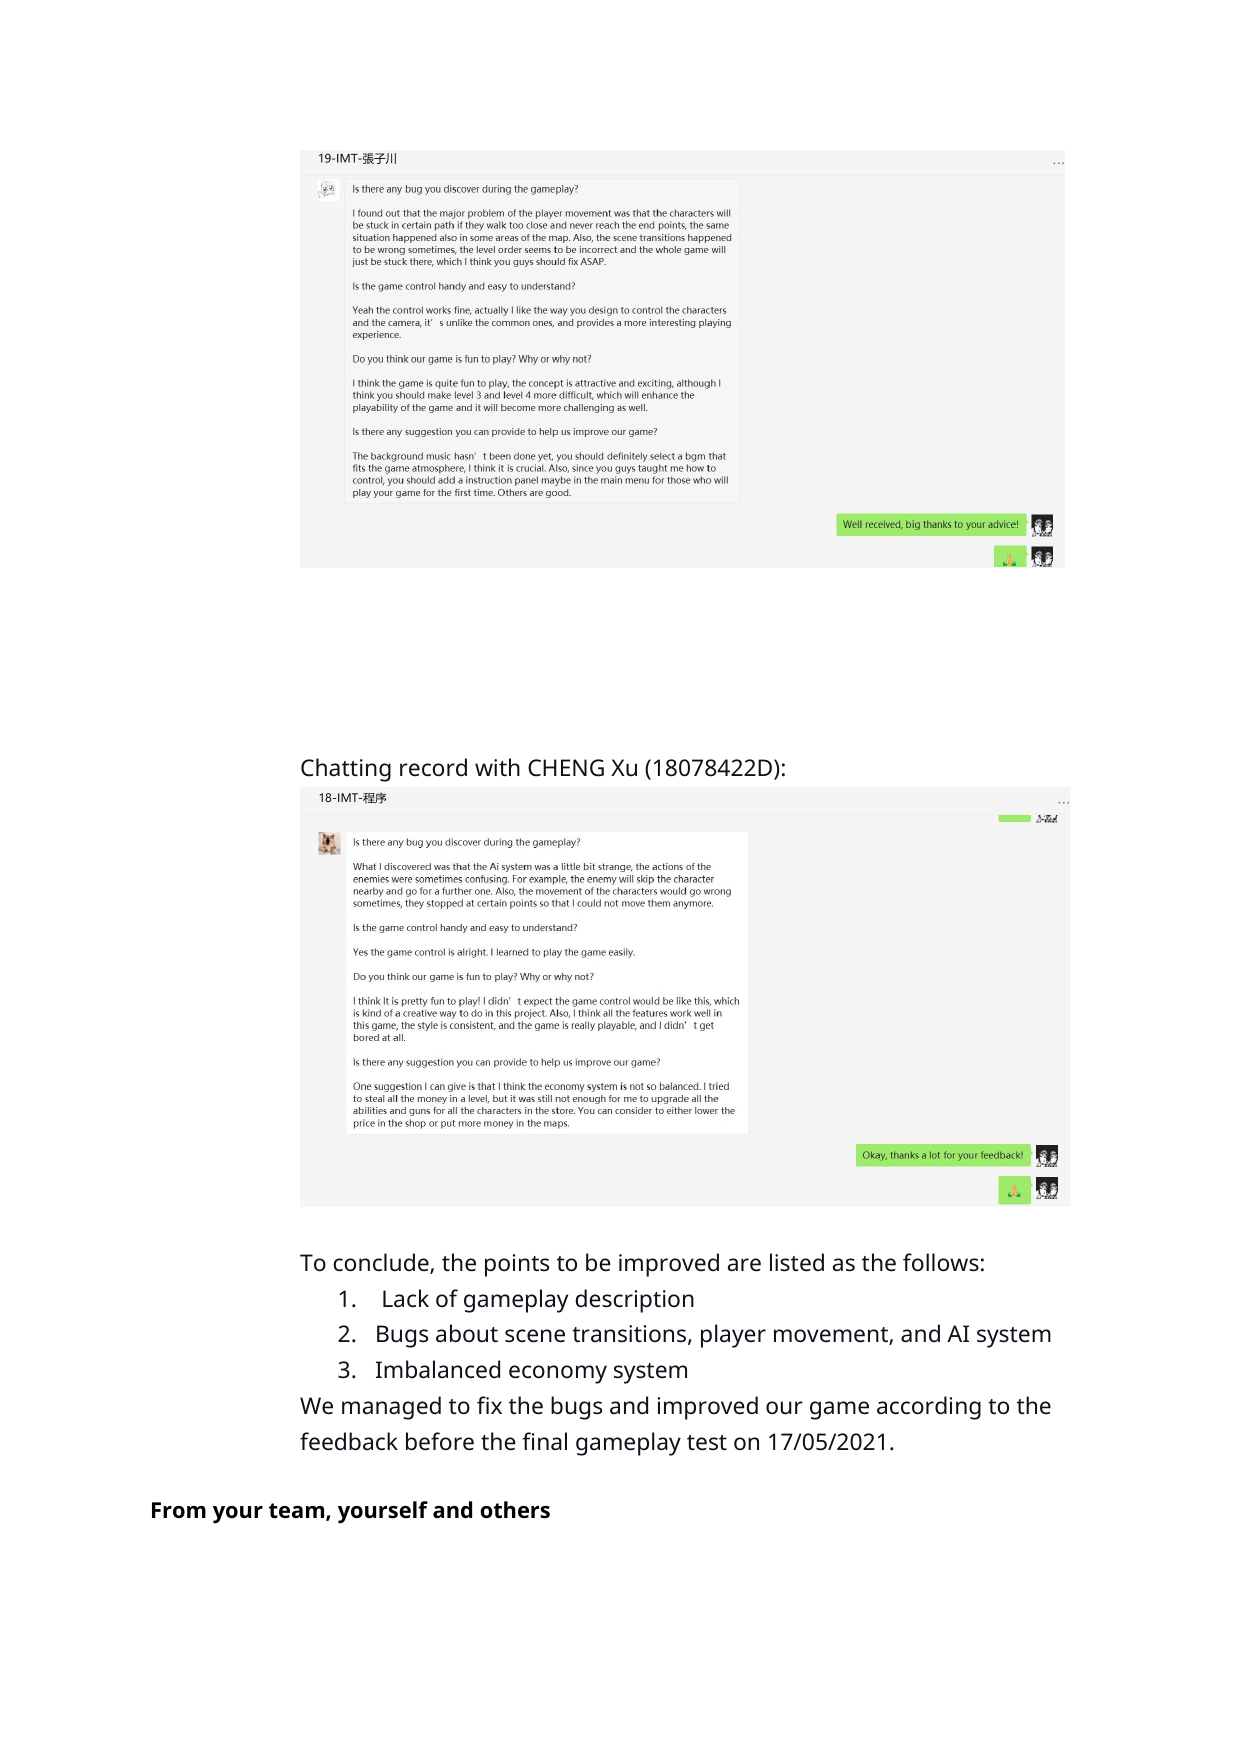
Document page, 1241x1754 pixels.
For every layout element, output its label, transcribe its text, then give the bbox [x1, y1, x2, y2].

picture [300, 787, 1071, 1207]
text To conclude, the points to be improved are listed as the follows: [300, 1247, 1090, 1278]
text From your team, yourself and others [150, 1496, 1090, 1525]
text We managed to fix the bugs and improved our game according to the feedback before the final gameplay test on 17/05/2021. [300, 1390, 1090, 1457]
list Bugs about scene transitions, player movement, and AI system [337, 1318, 1090, 1350]
text Chatting record with CHENG Xu (18078422D): [300, 752, 1090, 783]
list Lack of gameplay description [337, 1282, 1090, 1314]
picture [300, 150, 1065, 568]
list Imbalanced economy system [337, 1354, 1090, 1386]
